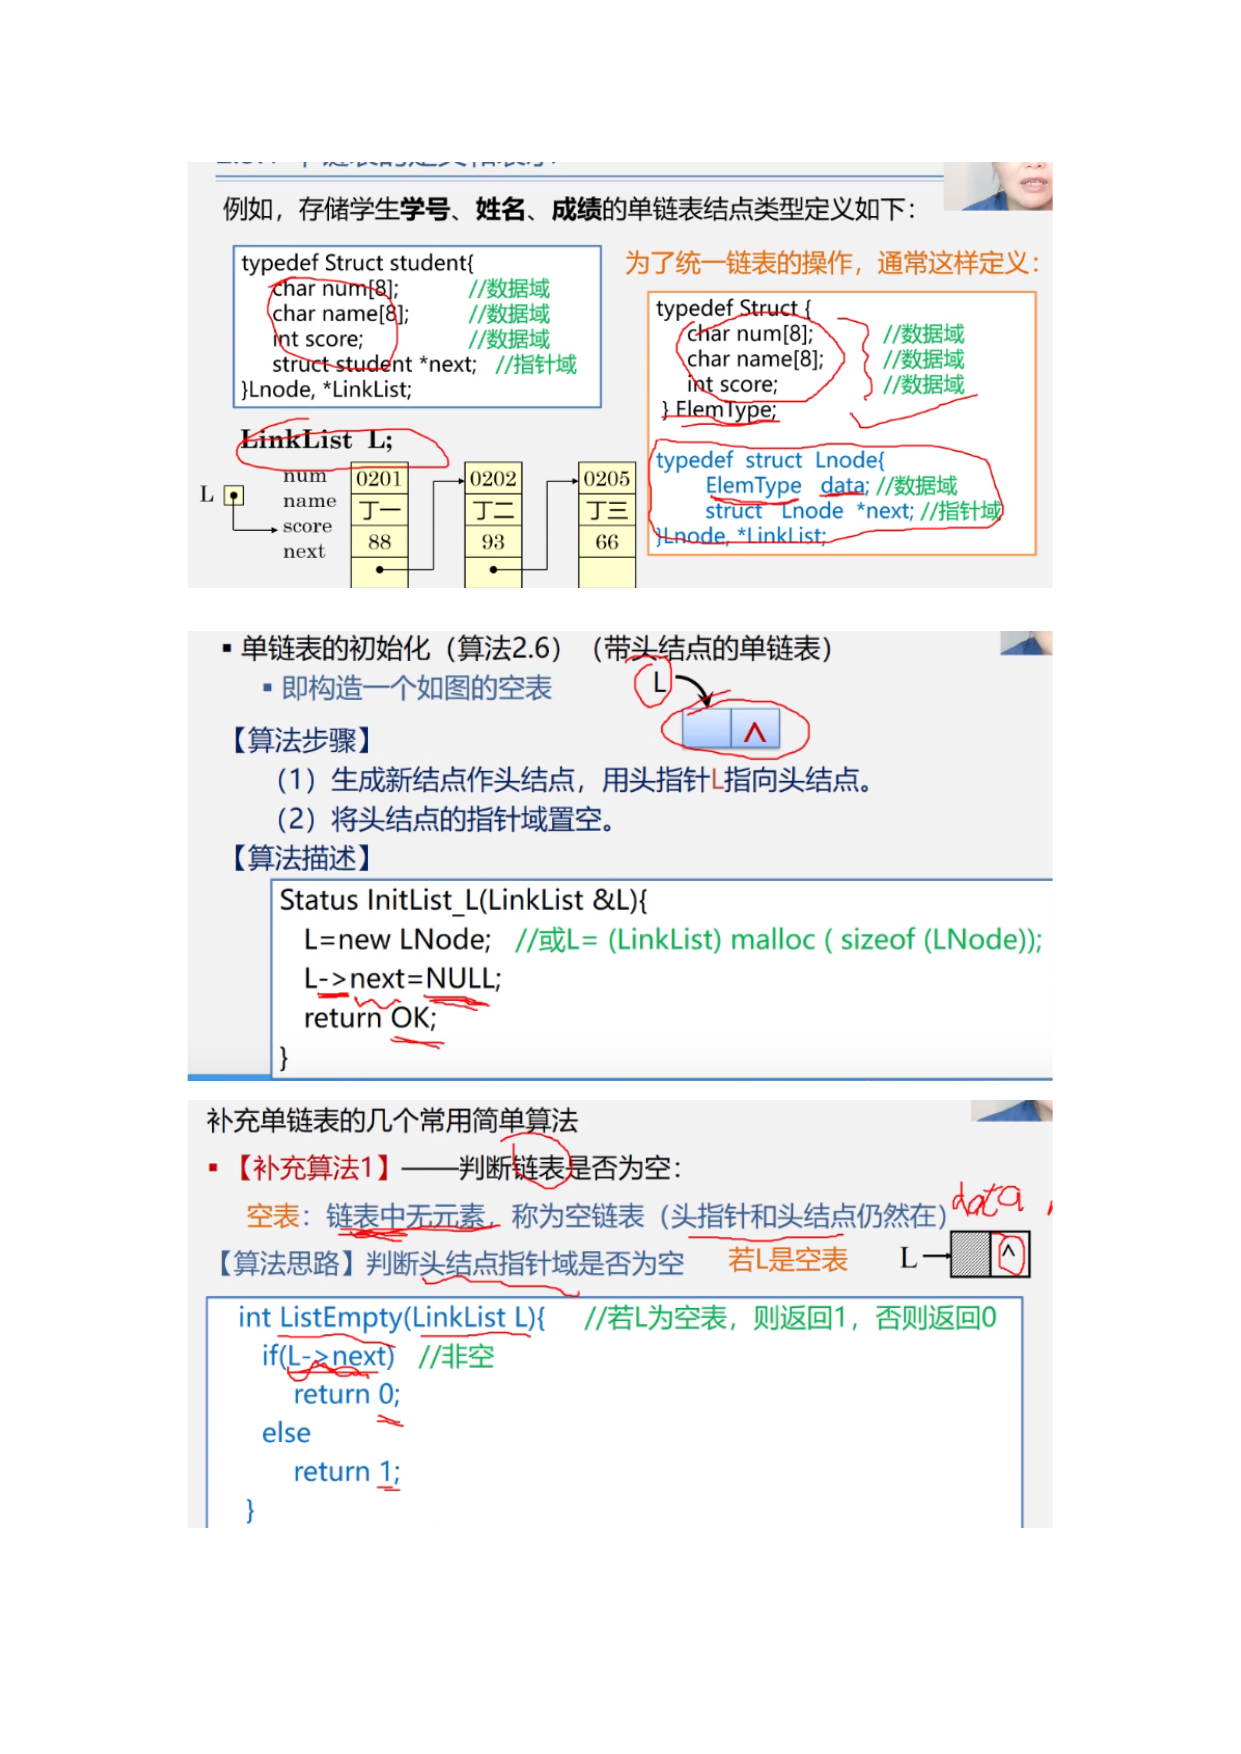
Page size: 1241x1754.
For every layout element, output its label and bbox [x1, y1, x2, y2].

picture [187, 631, 1053, 1081]
picture [187, 162, 1053, 588]
picture [187, 1100, 1053, 1528]
